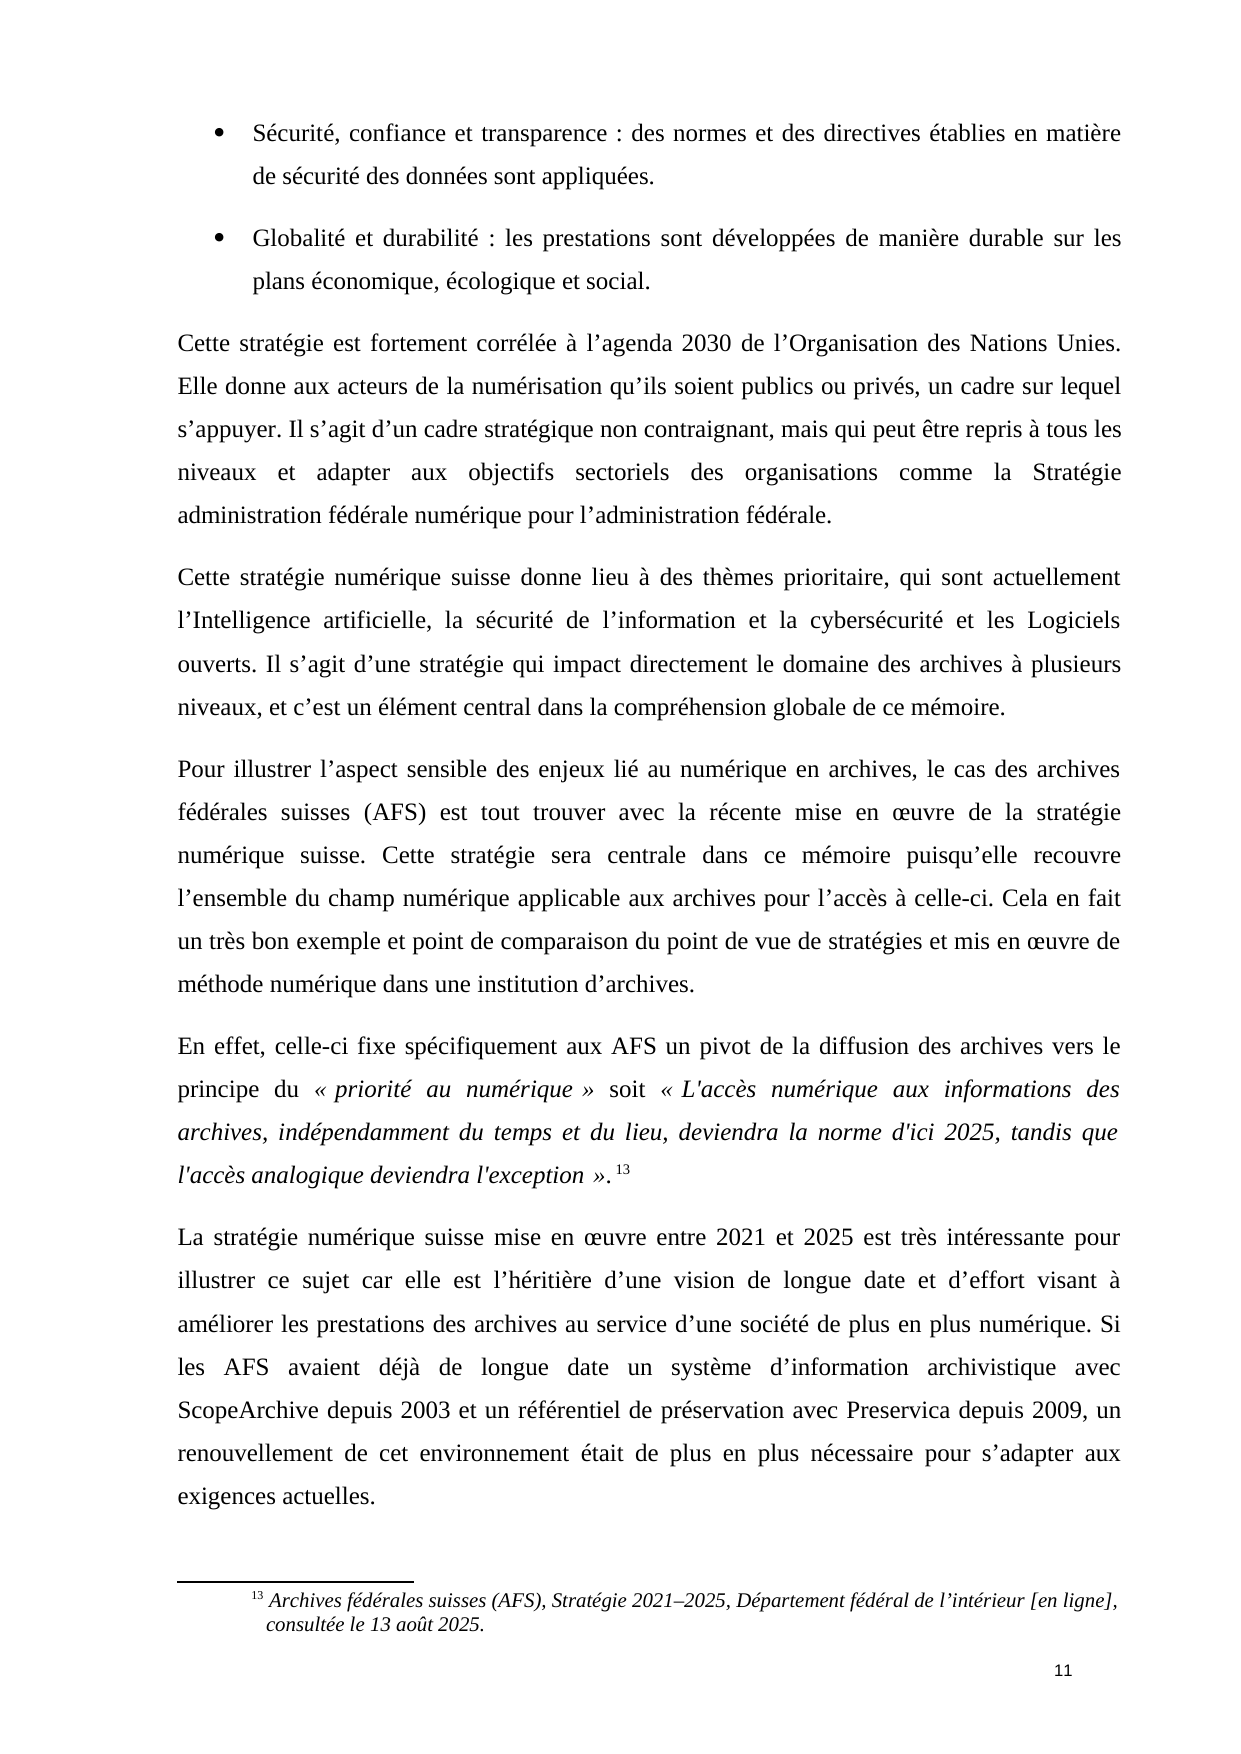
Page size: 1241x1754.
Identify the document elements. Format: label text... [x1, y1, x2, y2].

list Globalité et durabilité : les prestations sont développées de manière durable sur les plans économique, écologique et social. [215, 223, 1122, 295]
text Pour illustrer l’aspect sensible des enjeux lié au numérique en archives, le cas des archives fédérales suisses (AFS) est tout trouver avec la récente mise en œuvre de la stratégie numérique suisse. Cette stratégie sera centrale dans ce mémoire puisqu’elle recouvre l’ensemble du champ numérique applicable aux archives pour l’accès à celle-ci. Cela en fait un très bon exemple et point de comparaison du point de vue de stratégies et mis en œuvre de méthode numérique dans une institution d’archives. [177, 754, 1122, 998]
list Sécurité, confiance et transparence : des normes et des directives établies en matière de sécurité des données sont appliquées. [215, 118, 1122, 190]
text Cette stratégie numérique suisse donne lieu à des thèmes prioritaire, qui sont actuellement l’Intelligence artificielle, la sécurité de l’information et la cybersécurité et les Logiciels ouverts. Il s’agit d’une stratégie qui impact directement le domaine des archives à plusieurs niveaux, et c’est un élément central dans la compréhension globale de ce mémoire. [177, 562, 1122, 721]
text La stratégie numérique suisse mise en œuvre entre 2021 et 2025 est très intéressante pour illustrer ce sujet car elle est l’héritière d’une vision de longue date et d’effort visant à améliorer les prestations des archives au service d’une société de plus en plus numérique. Si les AFS avaient déjà de longue date un système d’information archivistique avec ScopeArchive depuis 2003 et un référentiel de préservation avec Preservica depuis 2009, un renouvellement de cet environnement était de plus en plus nécessaire pour s’adapter aux exigences actuelles. [177, 1222, 1122, 1510]
text En effet, celle-ci fixe spécifiquement aux AFS un pivot de la diffusion des archives vers le principe du « priorité au numérique » soit « L'accès numérique aux informations des archives, indépendamment du temps et du lieu, deviendra la norme d'ici 2025, tandis que l'accès analogique deviendra l'exception ». [177, 1031, 1122, 1189]
text Cette stratégie est fortement corrélée à l’agenda 2030 de l’Organisation des Nations Unies. Elle donne aux acteurs de la numérisation qu’ils soient publics ou privés, un cadre sur lequel s’appuyer. Il s’agit d’un cadre stratégique non contraignant, mais qui peut être repris à tous les niveaux et adapter aux objectifs sectoriels des organisations comme la Stratégie administration fédérale numérique pour l’administration fédérale. [177, 328, 1122, 529]
